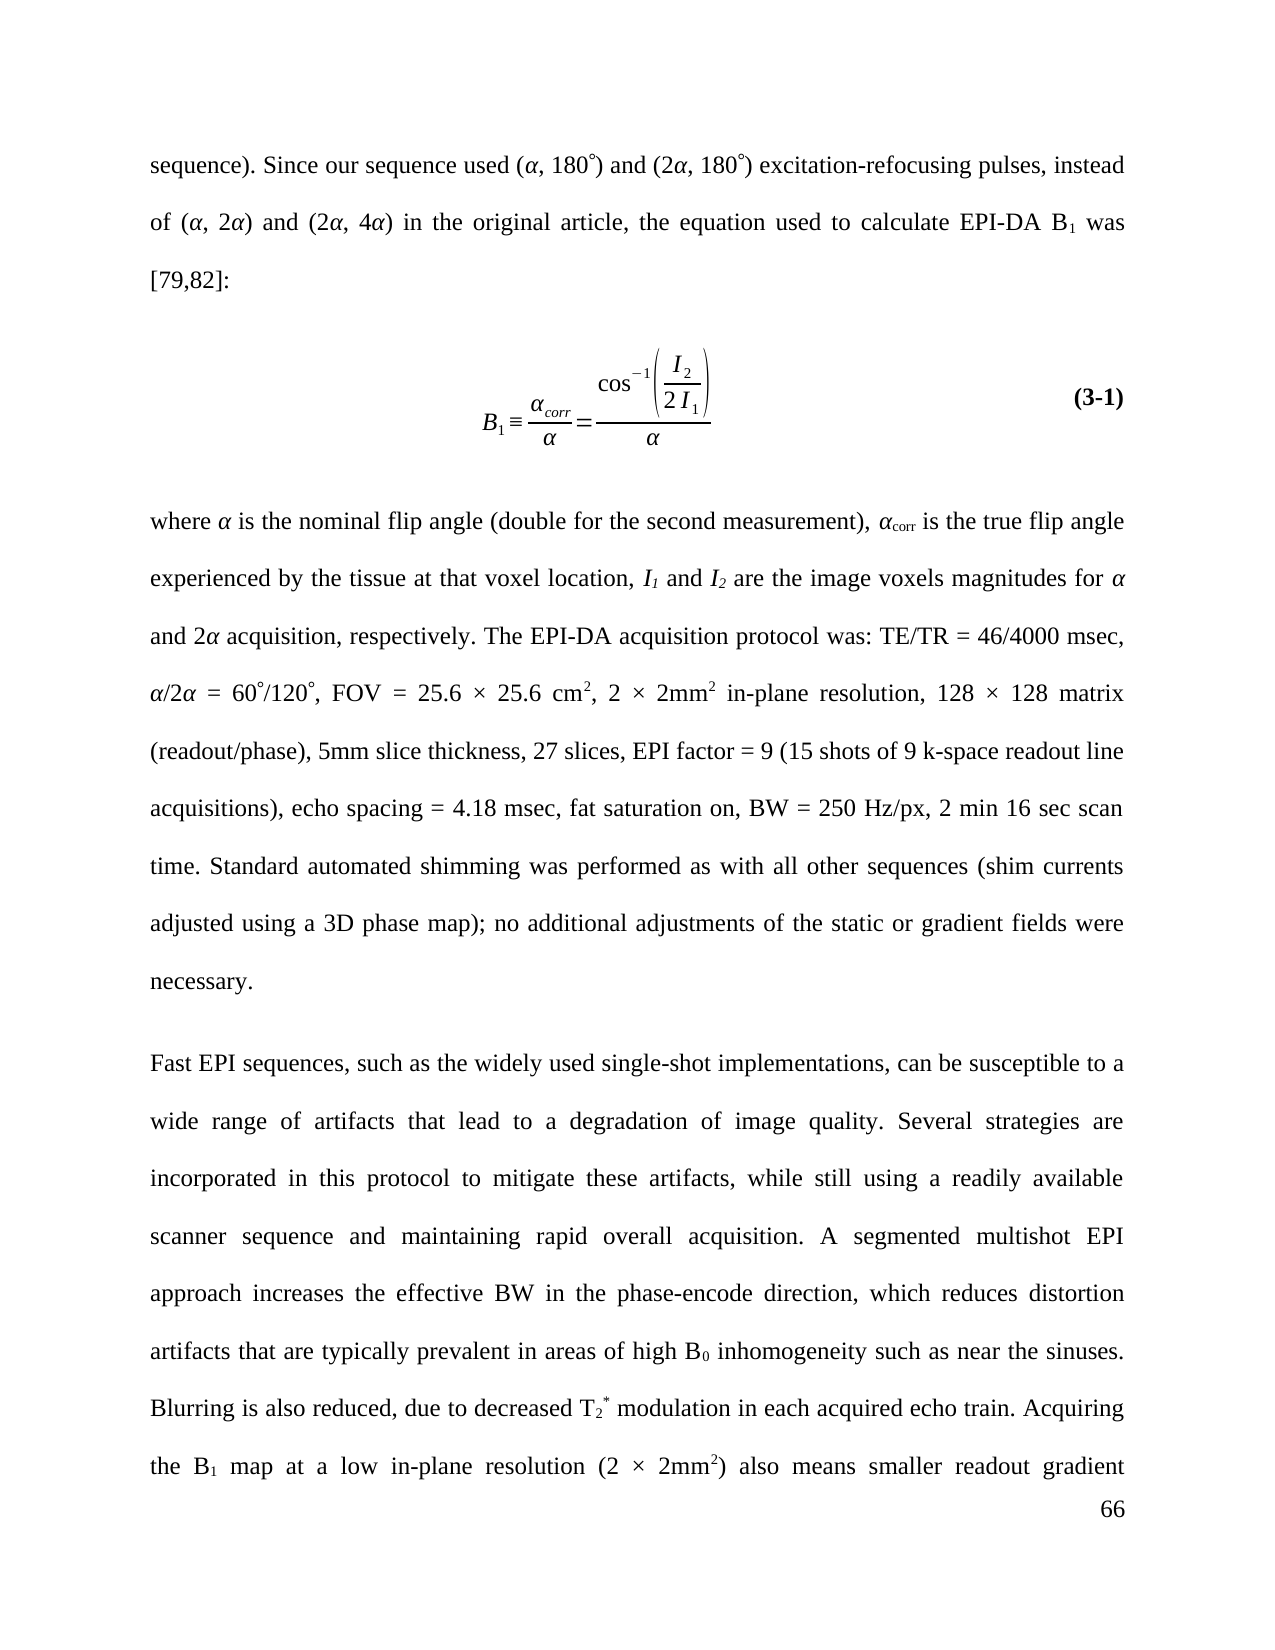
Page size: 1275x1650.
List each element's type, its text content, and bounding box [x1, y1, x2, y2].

table_header [150, 348, 1043, 506]
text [150, 150, 1125, 294]
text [150, 1048, 1125, 1479]
table_header (3-1) [1043, 348, 1135, 506]
text where α is the nominal flip angle (double for the second measurement), αcorr is the true flip angle experienced by the tissue at that voxel location, I1 and I2 are the image voxels magnitudes for α and 2α acquisition, respectively. The EPI-DA acquisition protocol was: TE/TR = 46/4000 msec, α/2α = 60/120, FOV = 25.6 × 25.6 cm2, 2 × 2mm2 in-plane resolution, 128 × 128 matrix (readout/phase), 5mm slice thickness, 27 slices, EPI factor = 9 (15 shots of 9 k-space readout line acquisitions), echo spacing = 4.18 msec, fat saturation on, BW = 250 Hz/px, 2 min 16 sec scan time. Standard automated shimming was performed as with all other sequences (shim currents adjusted using a 3D phase map); no additional adjustments of the static or gradient fields were necessary. [150, 506, 1125, 994]
